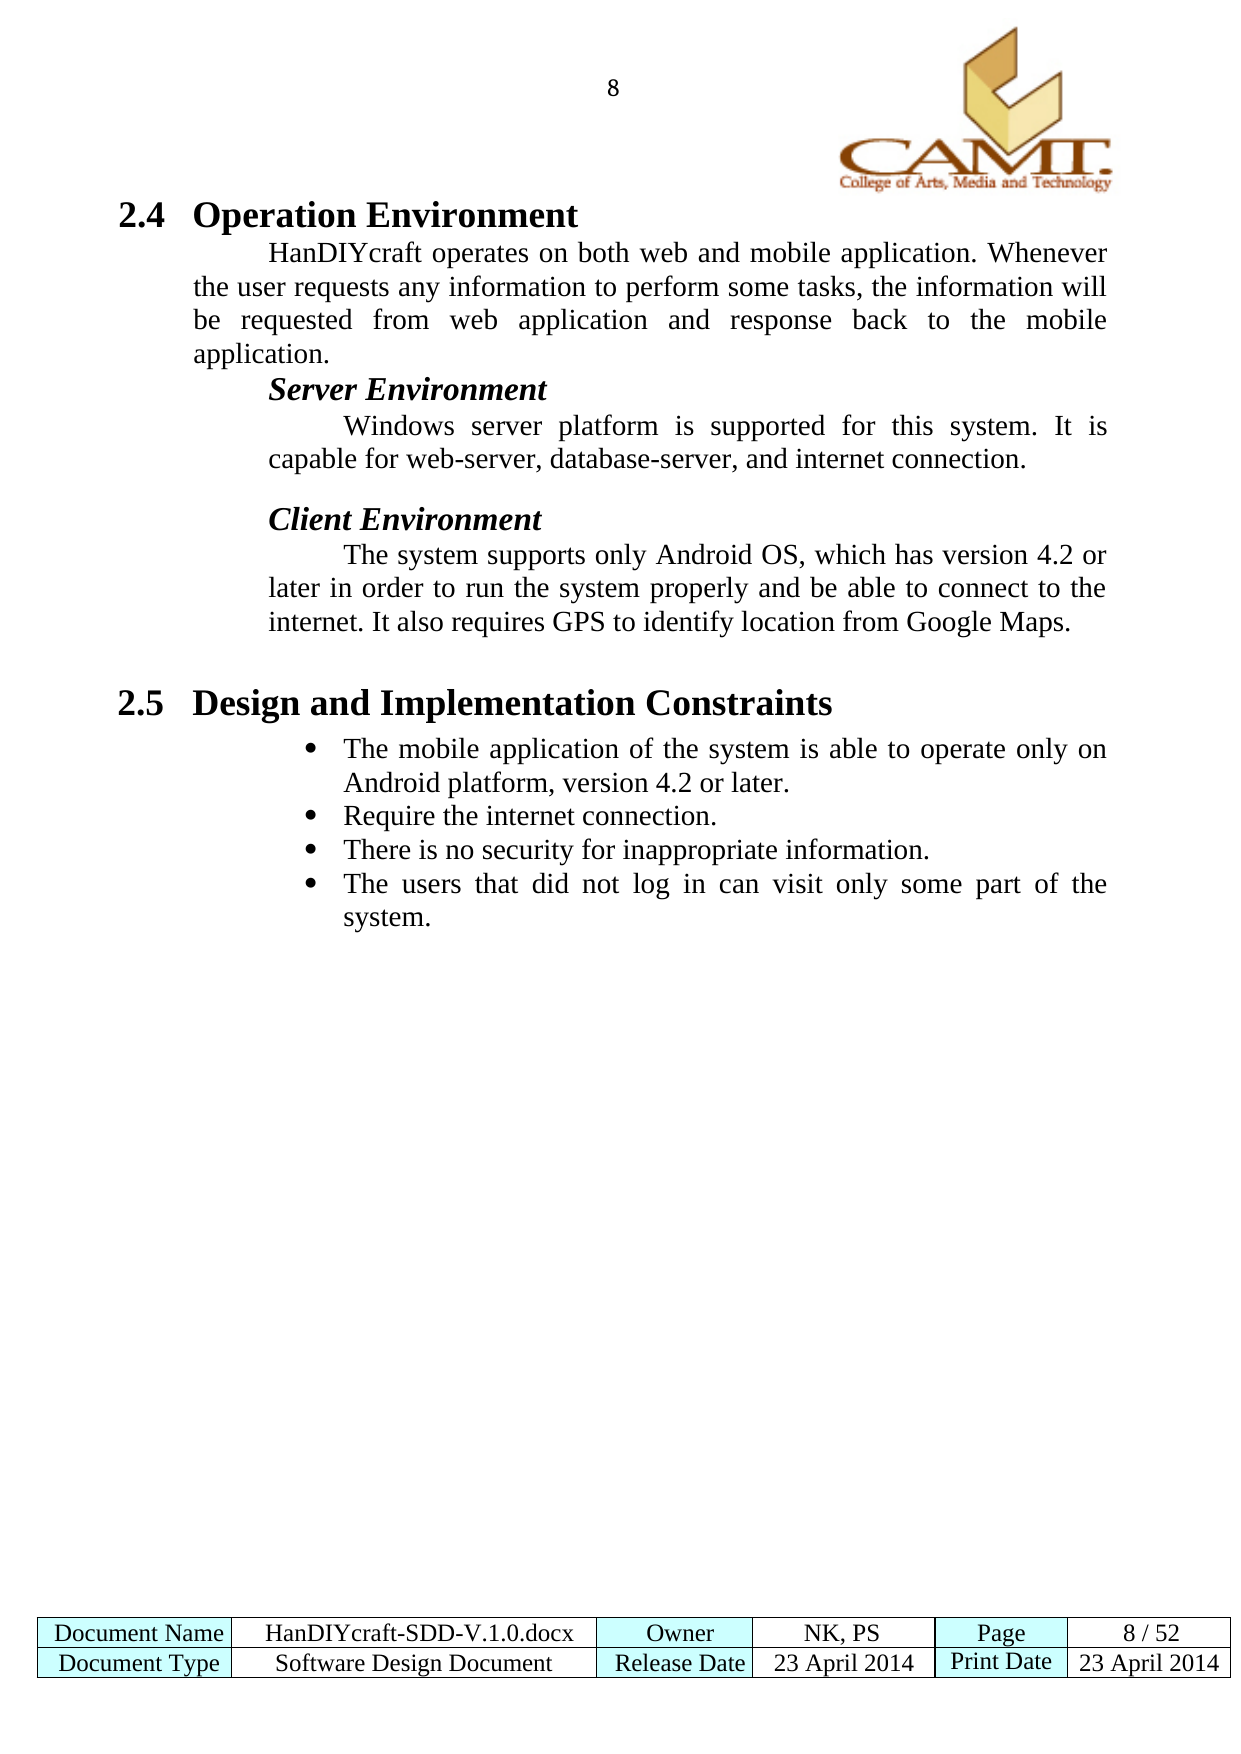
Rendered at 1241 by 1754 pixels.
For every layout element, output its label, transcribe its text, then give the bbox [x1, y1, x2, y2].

list The mobile application of the system is able to operate only on Android platform, version 4.2 or later. [306, 731, 1108, 798]
list Design and Implementation Constraints [117, 681, 1108, 724]
list The users that did not log in can visit only some part of the system. [306, 866, 1108, 933]
text The system supports only Android OS, which has version 4.2 or later in order to run the system properly and be able to connect to the internet. It also requires GPS to identify location from Google Maps. [268, 537, 1108, 638]
text Windows server platform is supported for this system. It is capable for web-server, database-server, and internet connection. [268, 408, 1108, 475]
text Server Environment [193, 369, 1108, 408]
text HanDIYcraft operates on both web and mobile application. Whenever the user requests any information to perform some tasks, the information will be requested from web application and response back to the mobile application. [193, 235, 1108, 369]
picture [755, 18, 1221, 207]
list Operation Environment [118, 192, 1108, 235]
list Require the internet connection. [306, 798, 1108, 832]
list There is no security for inappropriate information. [306, 832, 1108, 866]
text Client Environment [193, 499, 1108, 537]
